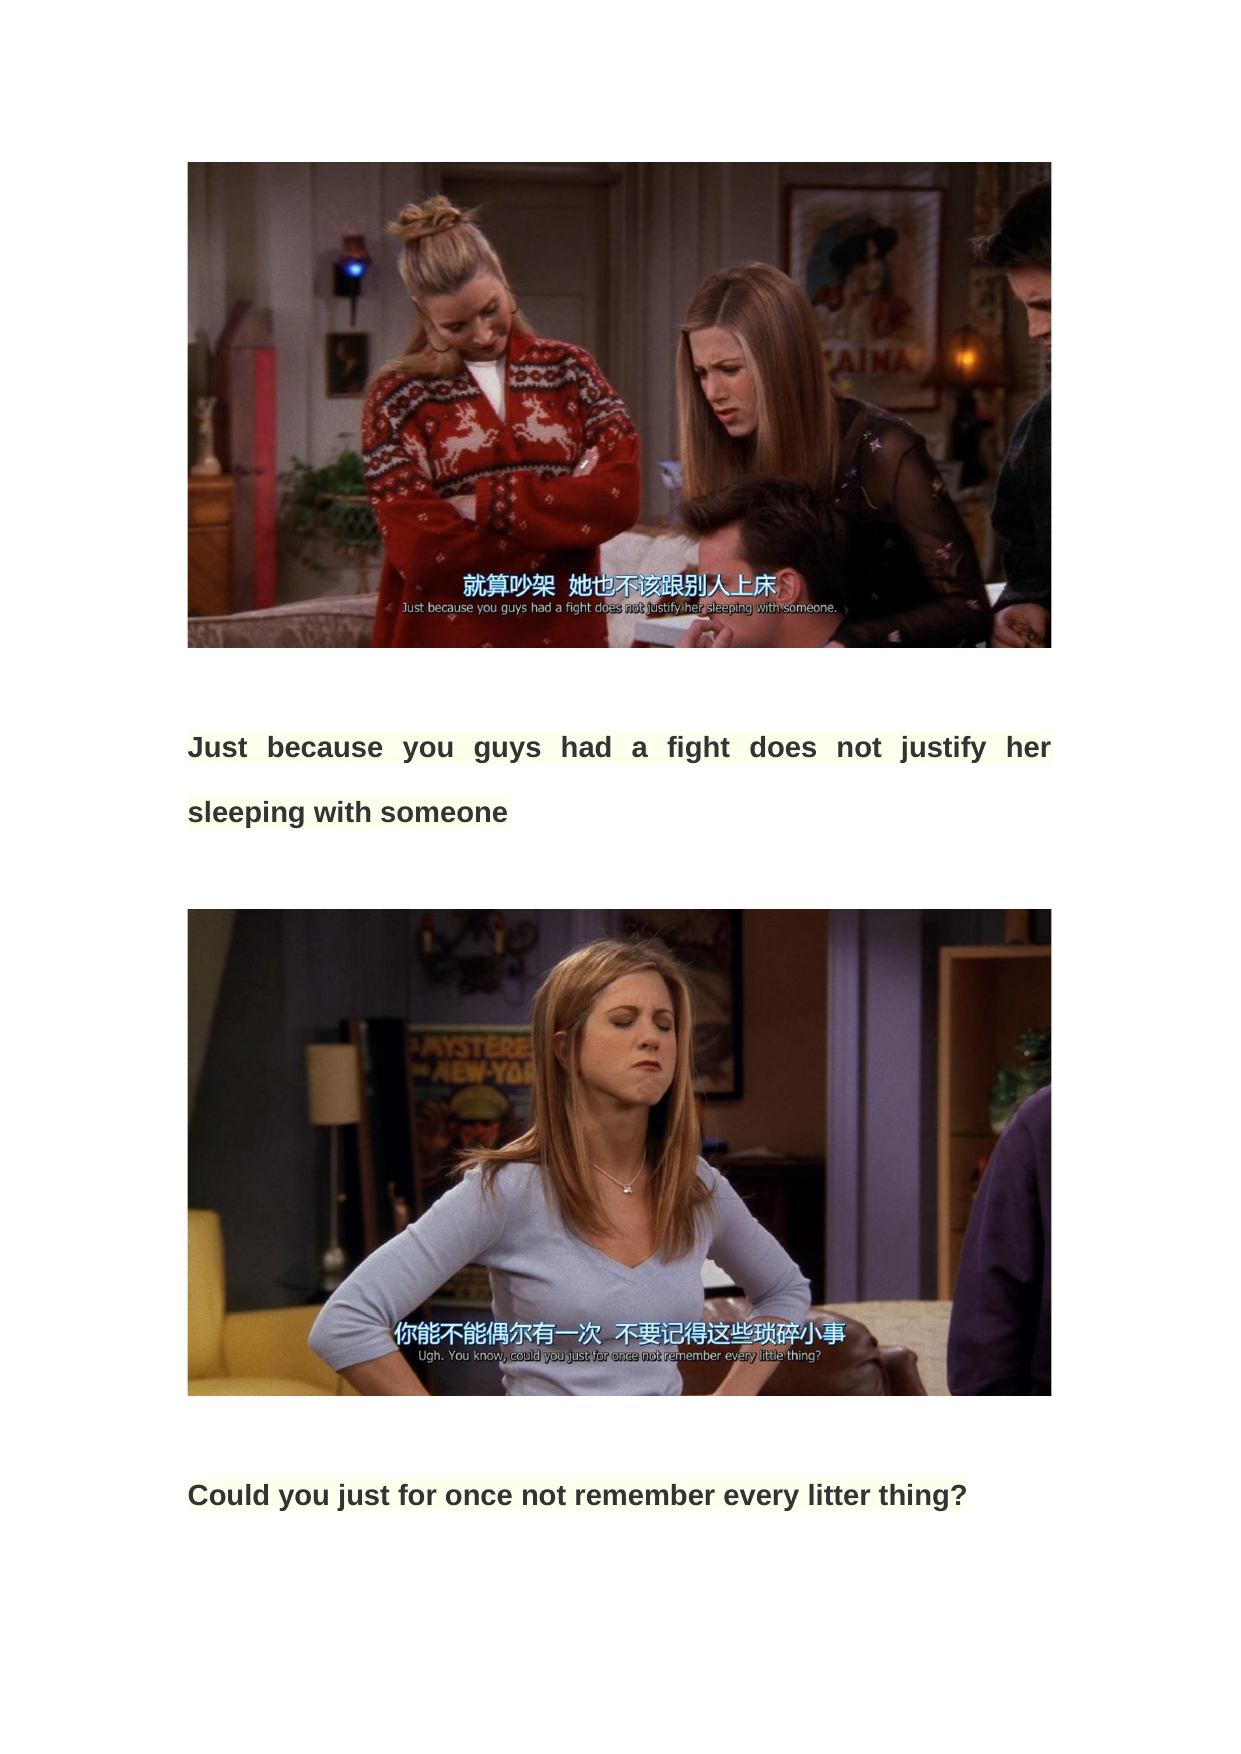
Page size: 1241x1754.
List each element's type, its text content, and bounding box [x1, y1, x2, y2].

list Could you just for once not remember every litter thing? [187, 1462, 1053, 1527]
picture [187, 909, 1052, 1396]
list Just because you guys had a fight does not justify her sleeping with someone [187, 714, 1053, 844]
picture [187, 162, 1052, 648]
